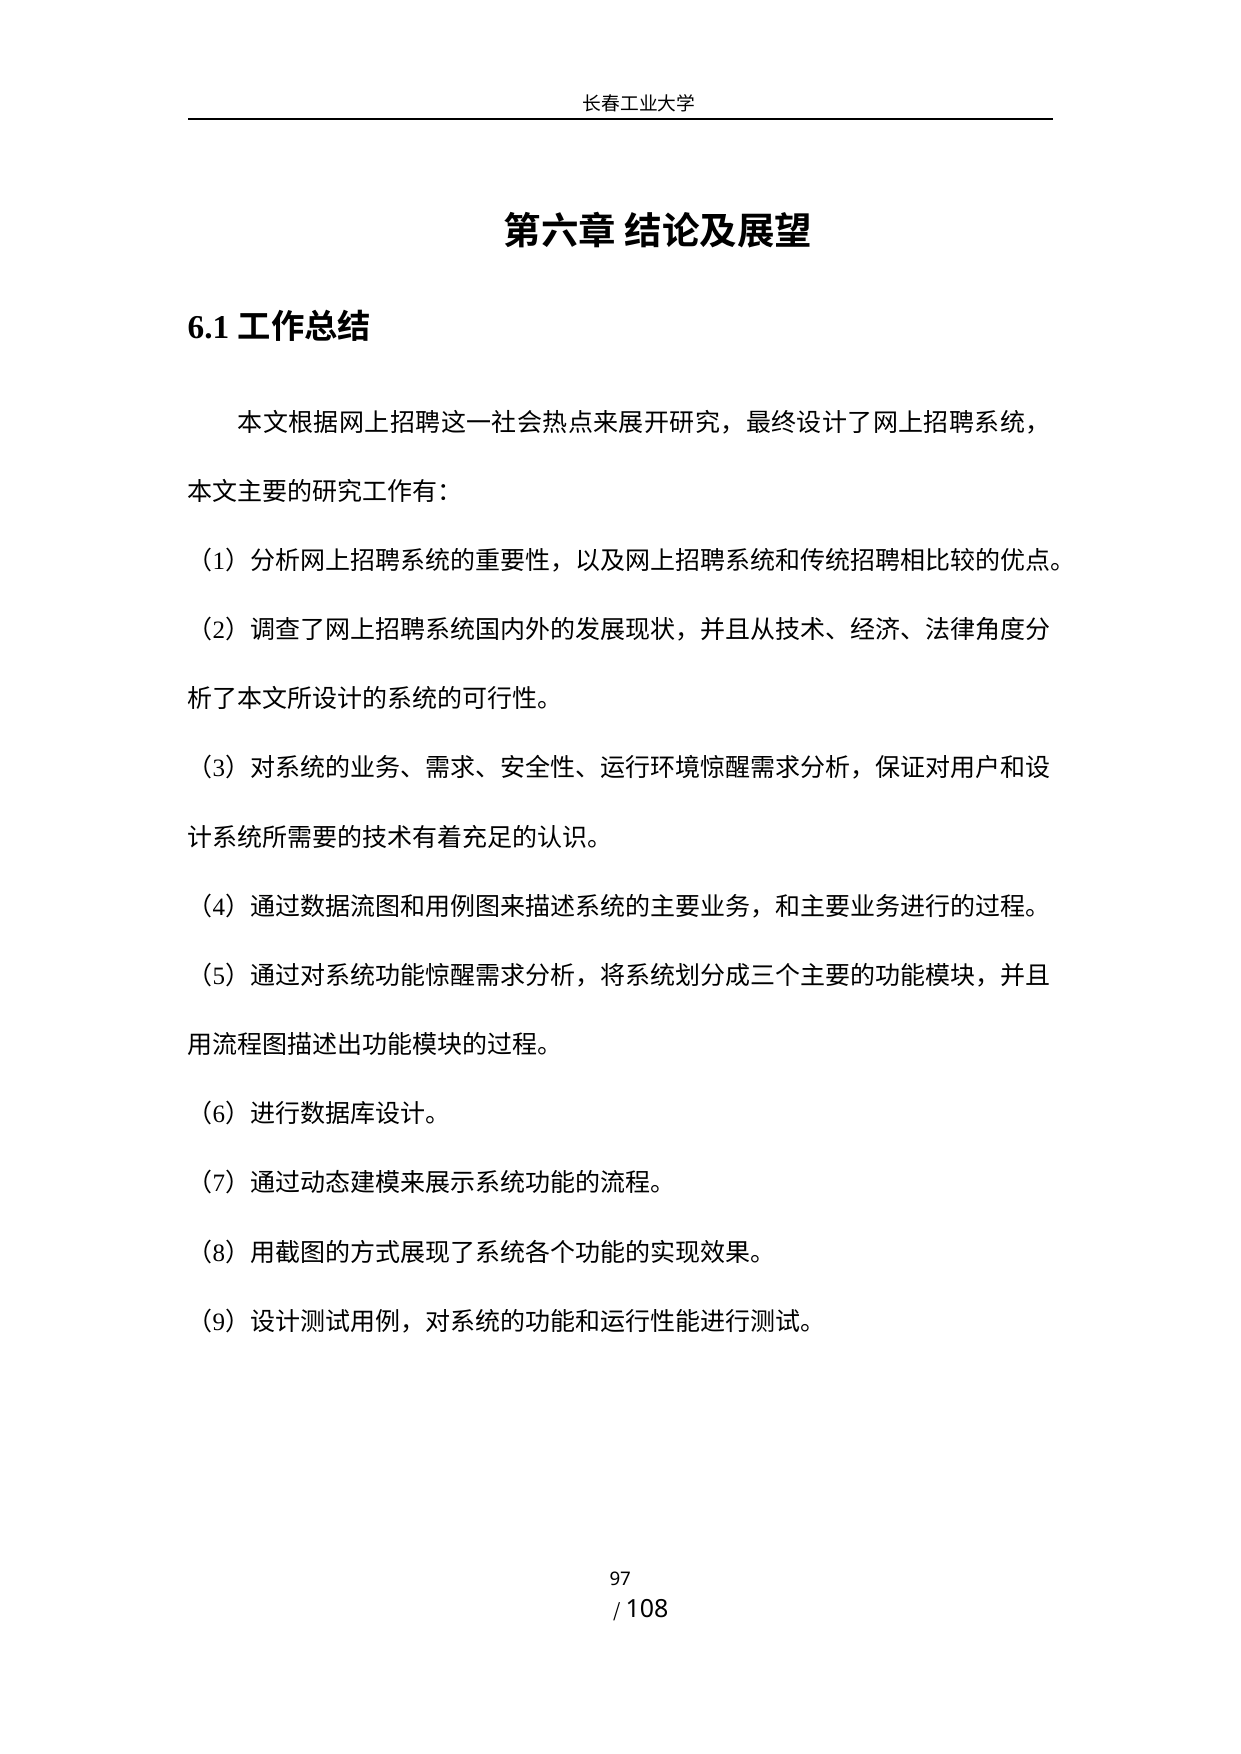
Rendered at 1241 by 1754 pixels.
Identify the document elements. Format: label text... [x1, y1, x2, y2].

text （6）进行数据库设计。 [187, 1077, 1053, 1146]
text （1）分析网上招聘系统的重要性，以及网上招聘系统和传统招聘相比较的优点。 [187, 524, 1053, 593]
text （4）通过数据流图和用例图来描述系统的主要业务，和主要业务进行的过程。 [187, 870, 1053, 939]
subtitle 6.1 工作总结 [187, 289, 1053, 358]
text （9）设计测试用例，对系统的功能和运行性能进行测试。 [187, 1285, 1053, 1354]
text （8）用截图的方式展现了系统各个功能的实现效果。 [187, 1216, 1053, 1285]
text （2）调查了网上招聘系统国内外的发展现状，并且从技术、经济、法律角度分析了本文所设计的系统的可行性。 [187, 593, 1053, 731]
subtitle 第六章 结论及展望 [187, 193, 1053, 262]
text 本文根据网上招聘这一社会热点来展开研究，最终设计了网上招聘系统，本文主要的研究工作有： [187, 386, 1053, 524]
text （3）对系统的业务、需求、安全性、运行环境惊醒需求分析，保证对用户和设计系统所需要的技术有着充足的认识。 [187, 731, 1053, 870]
text （7）通过动态建模来展示系统功能的流程。 [187, 1146, 1053, 1216]
text （5）通过对系统功能惊醒需求分析，将系统划分成三个主要的功能模块，并且用流程图描述出功能模块的过程。 [187, 939, 1053, 1077]
